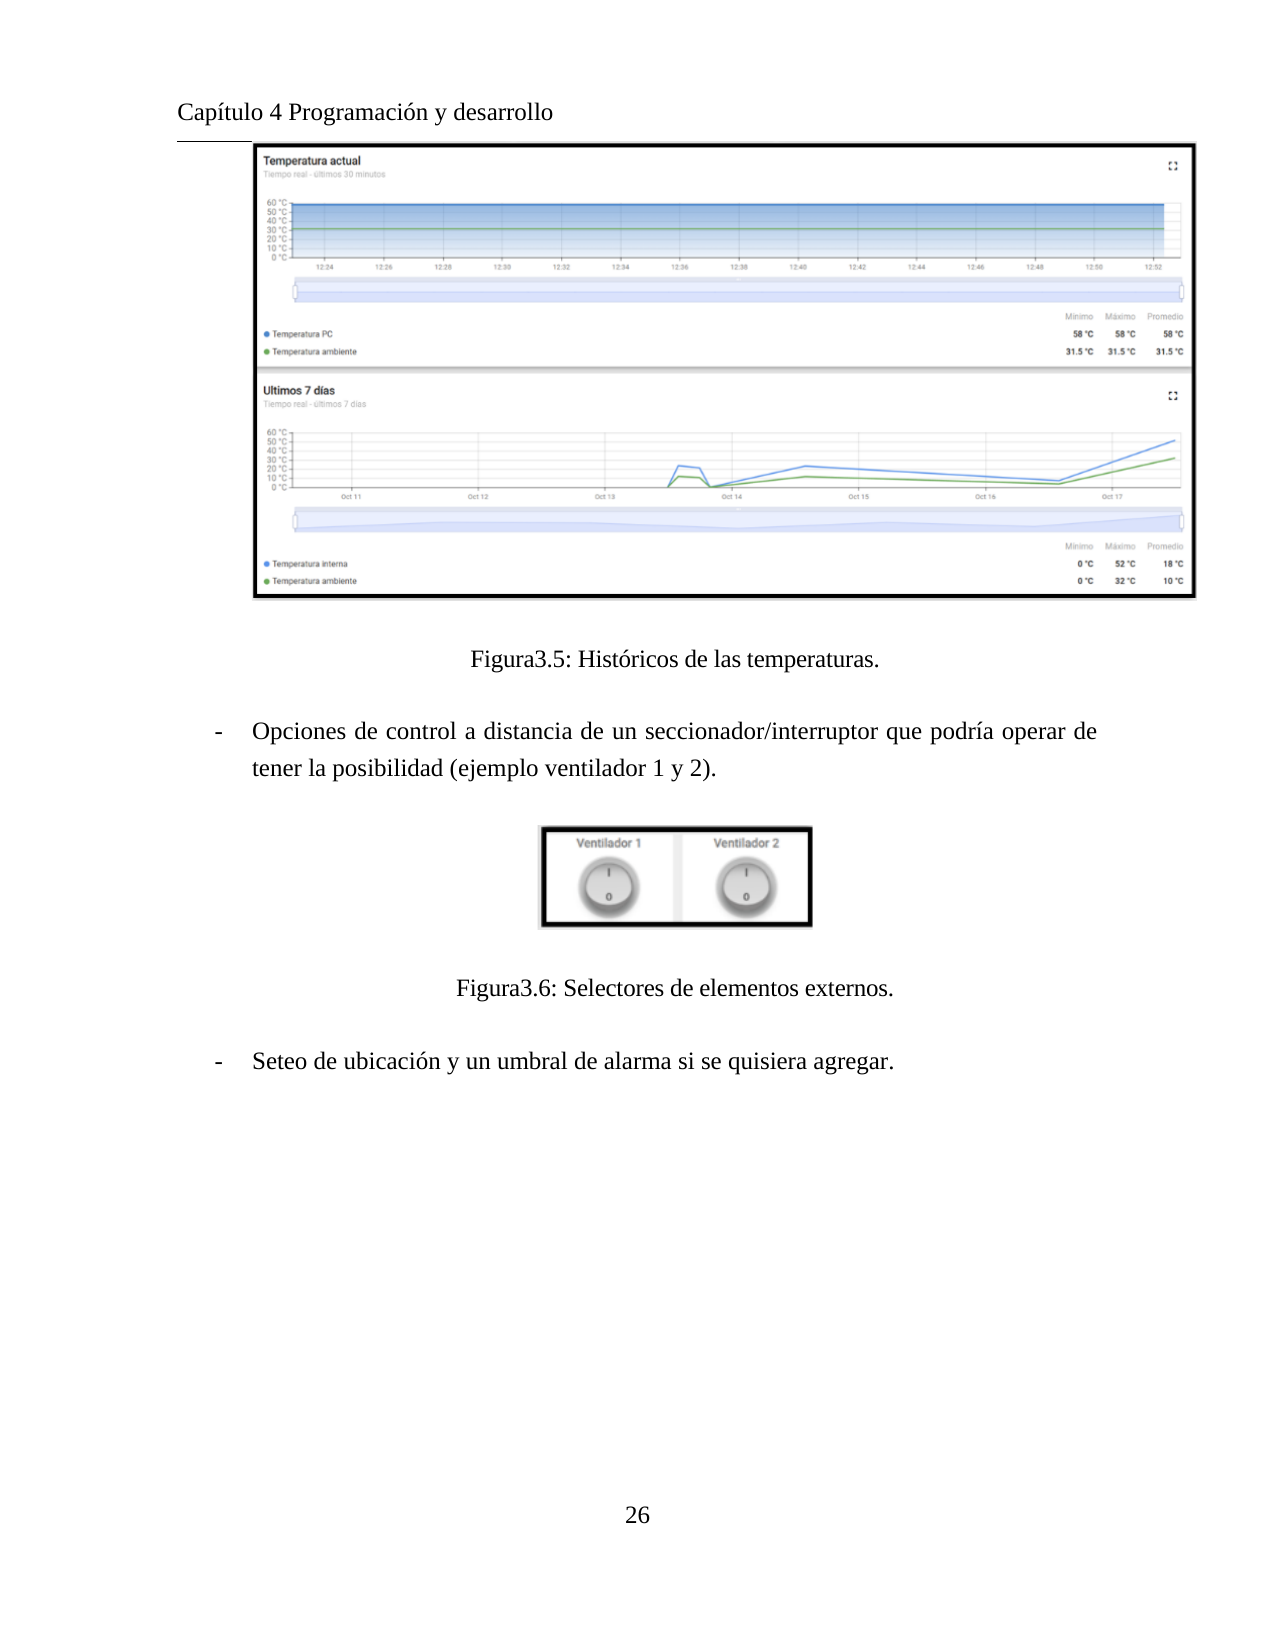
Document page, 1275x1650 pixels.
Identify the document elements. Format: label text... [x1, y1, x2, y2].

text Figura3.6: Selectores de elementos externos. [252, 973, 1098, 1002]
list Seteo de ubicación y un umbral de alarma si se quisiera agregar. [214, 1046, 1098, 1074]
list Opciones de control a distancia de un seccionador/interruptor que podría operar de tener la posibilidad (ejemplo ventilador 1 y 2). [214, 716, 1098, 781]
picture [251, 141, 1197, 601]
picture [537, 825, 813, 930]
text Figura3.5: Históricos de las temperaturas. [252, 644, 1098, 673]
